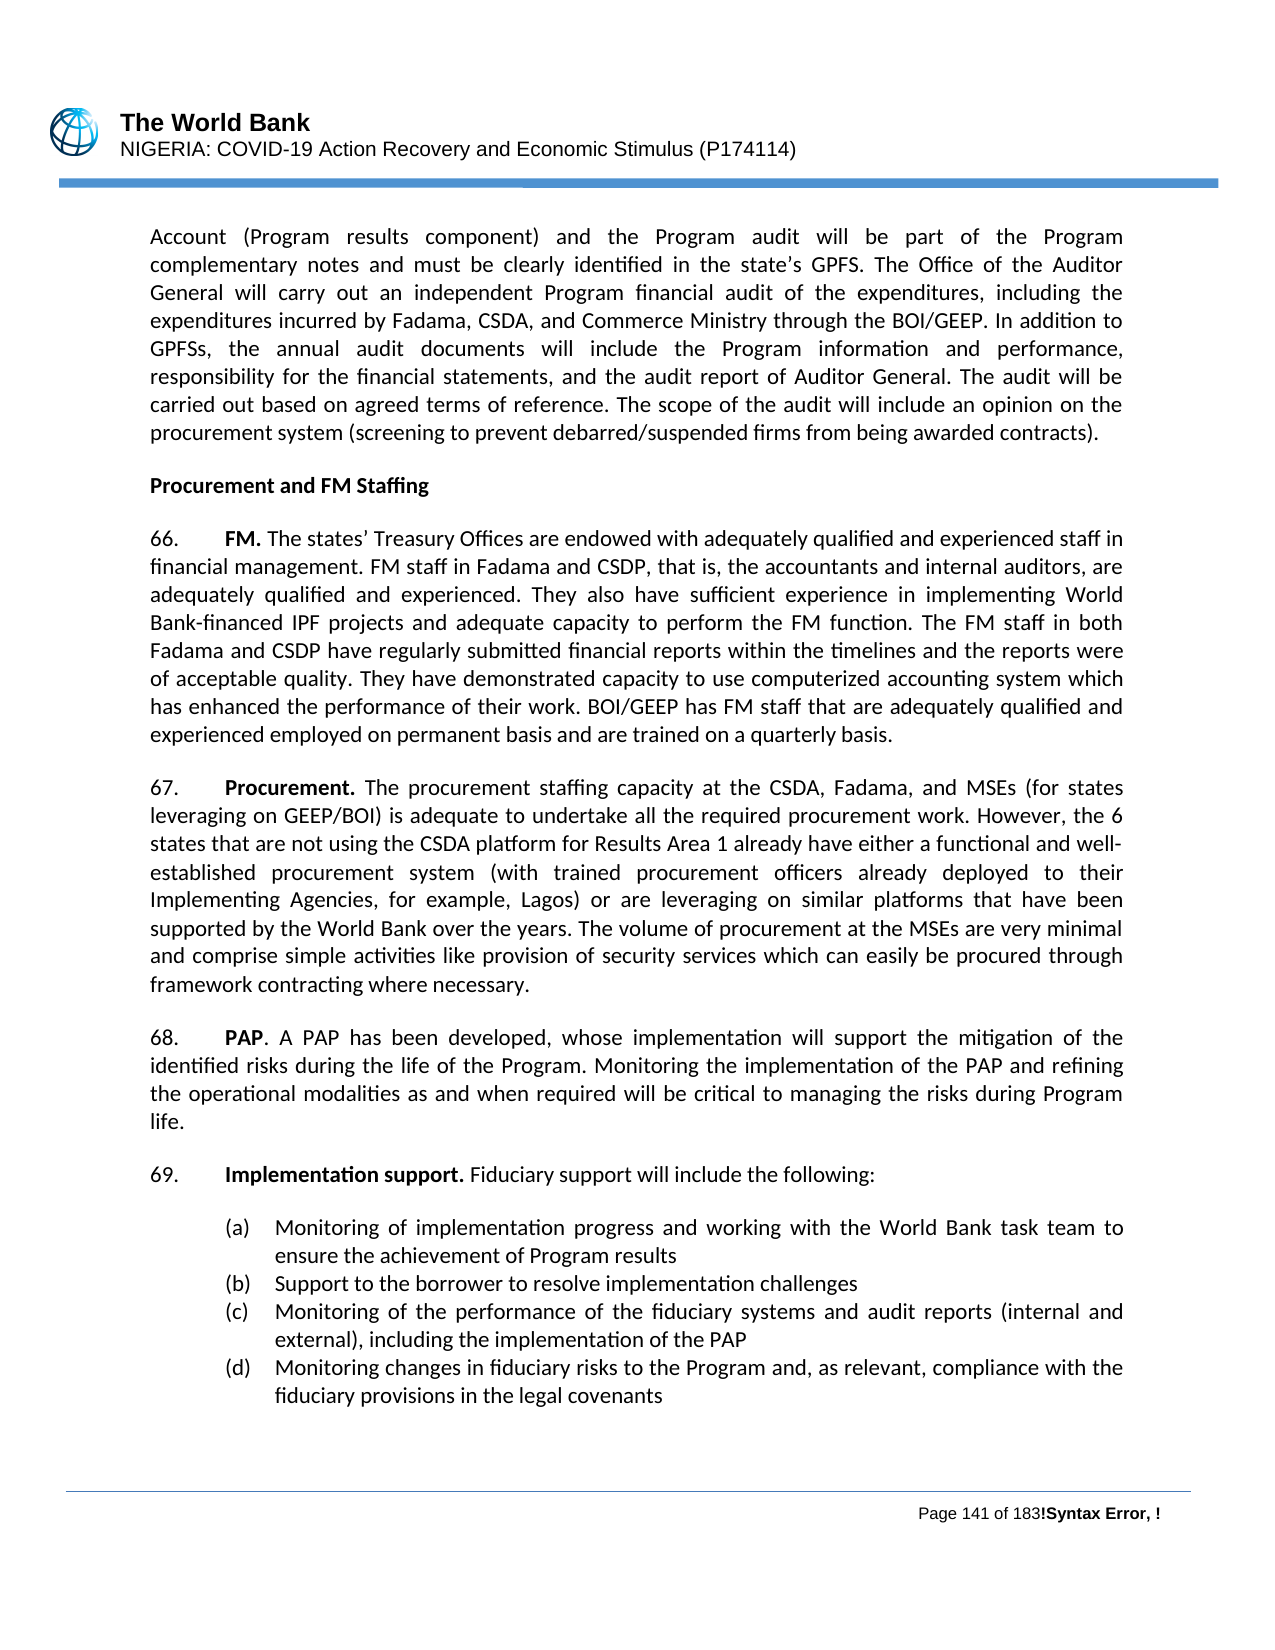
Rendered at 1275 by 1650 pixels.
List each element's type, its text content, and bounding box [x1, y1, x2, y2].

list Implementation support. Fiduciary support will include the following: [150, 1160, 1125, 1188]
list FM. The states’ Treasury Offices are endowed with adequately qualified and experienced staff in financial management. FM staff in Fadama and CSDP, that is, the accountants and internal auditors, are adequately qualified and experienced. They also have sufficient experience in implementing World Bank-financed IPF projects and adequate capacity to perform the FM function. The FM staff in both Fadama and CSDP have regularly submitted financial reports within the timelines and the reports were of acceptable quality. They have demonstrated capacity to use computerized accounting system which has enhanced the performance of their work. BOI/GEEP has FM staff that are adequately qualified and experienced employed on permanent basis and are trained on a quarterly basis. [150, 524, 1125, 748]
list Procurement. The procurement staffing capacity at the CSDA, Fadama, and MSEs (for states leveraging on GEEP/BOI) is adequate to undertake all the required procurement work. However, the 6 states that are not using the CSDA platform for Results Area 1 already have either a functional and well-established procurement system (with trained procurement officers already deployed to their Implementing Agencies, for example, Lagos) or are leveraging on similar platforms that have been supported by the World Bank over the years. The volume of procurement at the MSEs are very minimal and comprise simple activities like provision of security services which can easily be procured through framework contracting where necessary. [150, 773, 1125, 998]
picture [81, 108, 99, 144]
picture [65, 116, 72, 122]
list PAP. A PAP has been developed, whose implementation will support the mitigation of the identified risks during the life of the Program. Monitoring the implementation of the PAP and refining the operational modalities as and when required will be critical to managing the risks during Program life. [150, 1023, 1125, 1135]
picture [50, 108, 99, 156]
picture [72, 118, 78, 126]
list Monitoring of the performance of the fiduciary systems and audit reports (internal and external), including the implementation of the PAP [225, 1297, 1125, 1353]
list Support to the borrower to resolve implementation challenges [225, 1269, 1125, 1297]
list Monitoring of implementation progress and working with the World Bank task team to ensure the achievement of Program results [225, 1213, 1125, 1269]
list Monitoring changes in fiduciary risks to the Program and, as relevant, compliance with the fiduciary provisions in the legal covenants [225, 1353, 1125, 1409]
text Procurement and FM Staffing [150, 471, 1125, 499]
